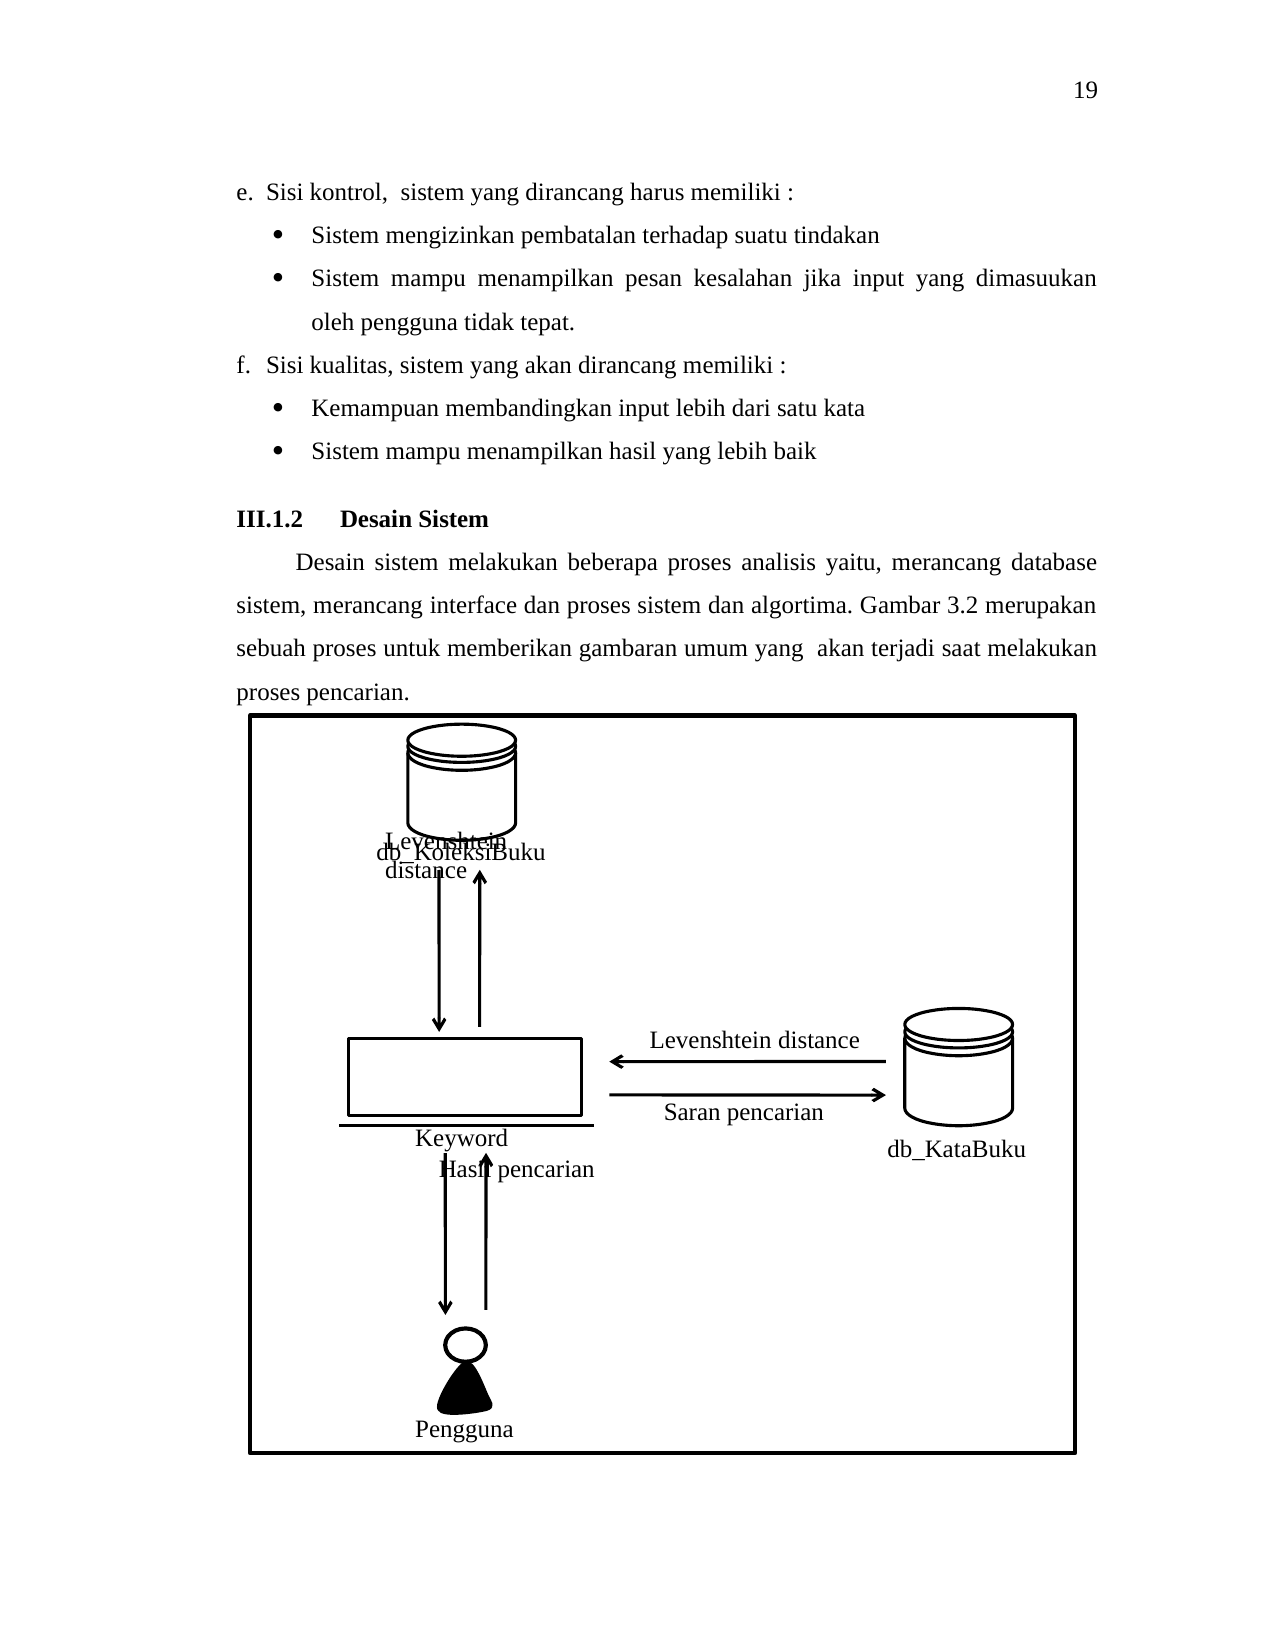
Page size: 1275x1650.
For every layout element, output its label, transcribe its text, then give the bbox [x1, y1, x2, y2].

list Sistem mampu menampilkan pesan kesalahan jika input yang dimasuukan oleh pengguna tidak tepat. [274, 263, 1098, 335]
text Desain sistem melakukan beberapa proses analisis yaitu, merancang database sistem, merancang interface dan proses sistem dan algortima. Gambar 3.2 merupakan sebuah proses untuk memberikan gambaran umum yang akan terjadi saat melakukan proses pencarian. [236, 547, 1098, 705]
list Sisi kontrol, sistem yang dirancang harus memiliki : [236, 177, 1098, 206]
subtitle Desain Sistem [236, 504, 1098, 533]
list Sisi kualitas, sistem yang akan dirancang memiliki : [236, 350, 1098, 378]
list Sistem mampu menampilkan hasil yang lebih baik [274, 436, 1098, 465]
list Kemampuan membandingkan input lebih dari satu kata [274, 393, 1098, 422]
list Sistem mengizinkan pembatalan terhadap suatu tindakan [274, 220, 1098, 249]
